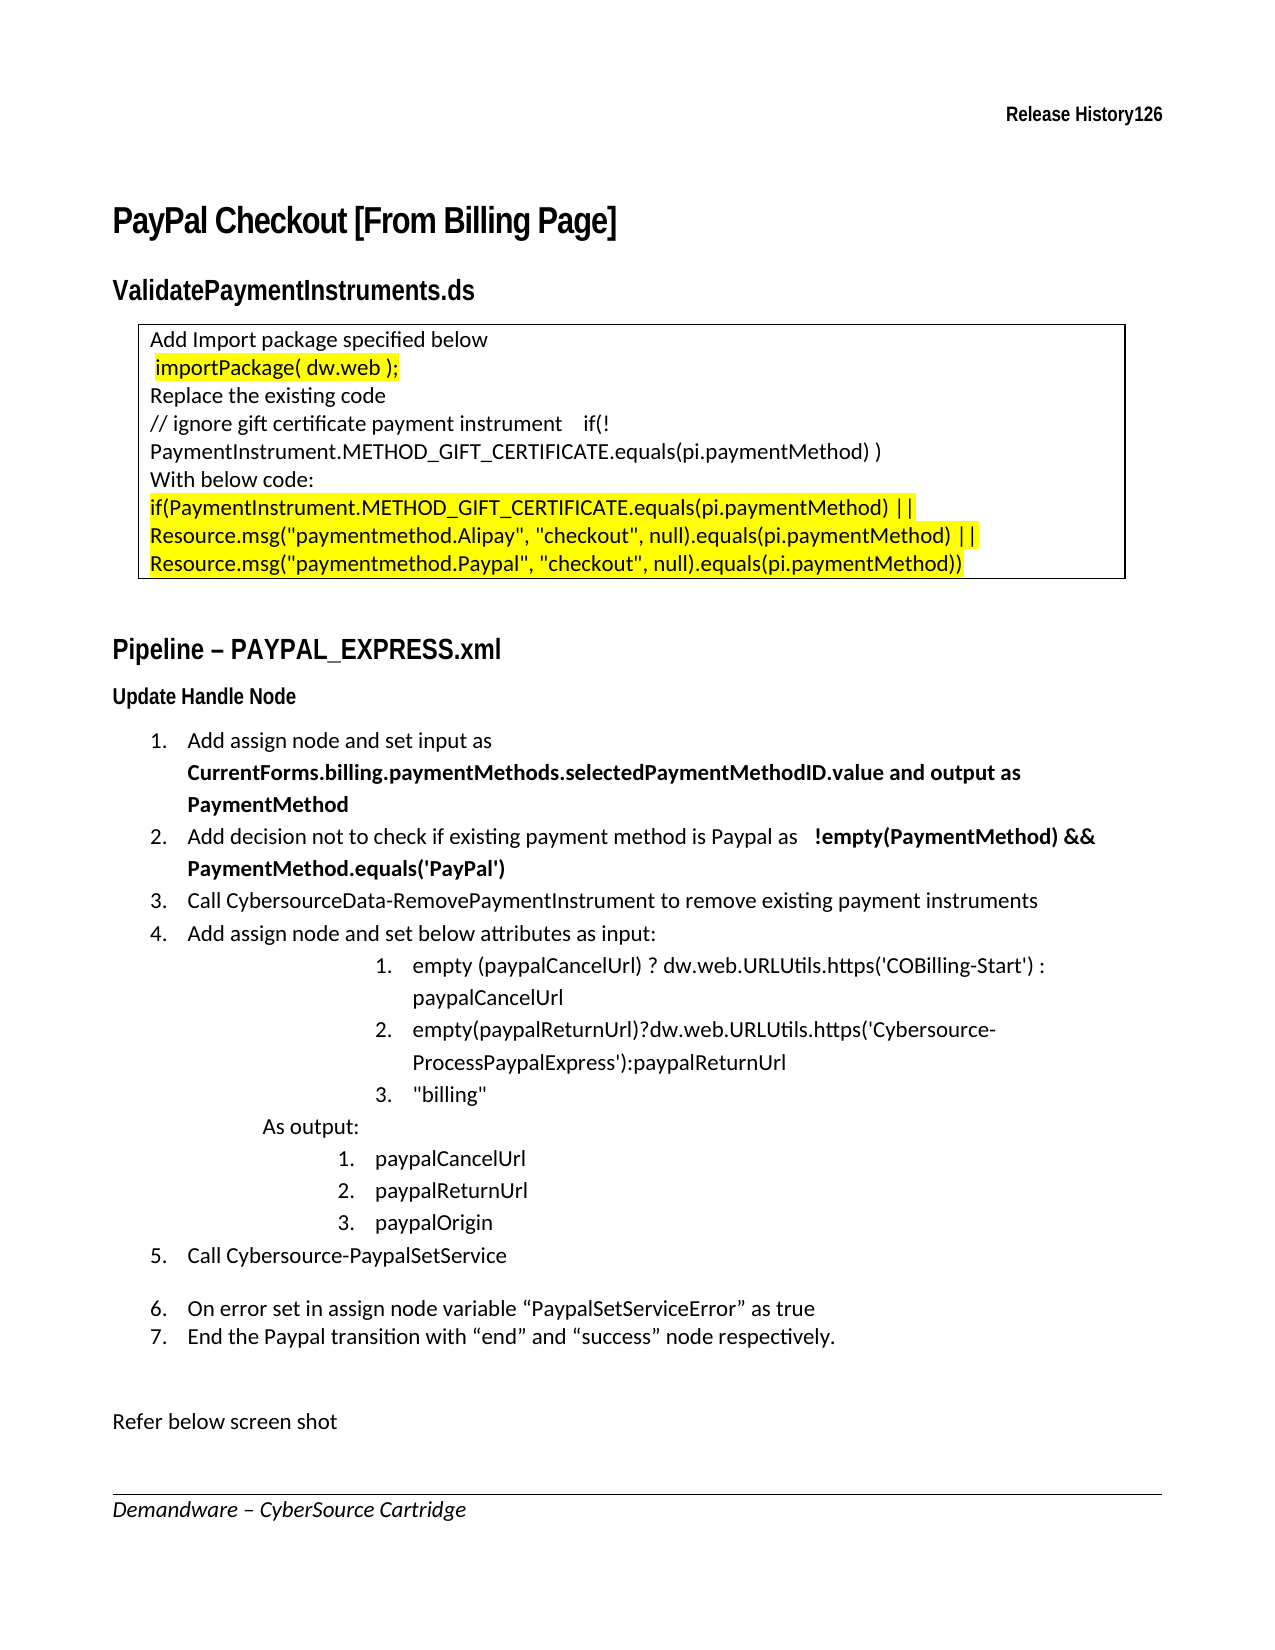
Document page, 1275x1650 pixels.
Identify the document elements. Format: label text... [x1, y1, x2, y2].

subtitle ValidatePaymentInstruments.ds [112, 273, 1162, 307]
list paypalCancelUrl [337, 1144, 1162, 1172]
list End the Paypal transition with “end” and “success” node respectively. [150, 1322, 1162, 1350]
list paypalOrigin [337, 1208, 1162, 1237]
list Add assign node and set input as CurrentForms.billing.paymentMethods.selectedPaymentMethodID.value and output as PaymentMethod [150, 726, 1162, 818]
list empty (paypalCancelUrl) ? dw.web.URLUtils.https('COBilling-Start') : paypalCancelUrl [375, 951, 1162, 1011]
list As output: [262, 1112, 1162, 1140]
table_header Add Import package specified below importPackage( dw.web ); Replace the existing code // ignore gift certificate payment instrument if(!PaymentInstrument.METHOD_GIFT_CERTIFICATE.equals(pi.paymentMethod) ) With below code: if(PaymentInstrument.METHOD_GIFT_CERTIFICATE.equals(pi.paymentMethod) || Resource.msg("paymentmethod.Alipay", "checkout", null).equals(pi.paymentMethod) || Resource.msg("paymentmethod.Paypal", "checkout", null).equals(pi.paymentMethod)) [139, 325, 1124, 578]
list Add assign node and set below attributes as input: [150, 919, 1162, 947]
text Refer below screen shot [112, 1407, 1162, 1435]
subtitle Pipeline – PAYPAL_EXPRESS.xml [112, 632, 1162, 666]
list On error set in assign node variable “PaypalSetServiceError” as true [150, 1294, 1162, 1322]
subtitle Update Handle Node [112, 683, 1162, 709]
list paypalReturnUrl [337, 1176, 1162, 1204]
subtitle PayPal Checkout [From Billing Page] [112, 199, 1162, 242]
list Call Cybersource-PaypalSetService [150, 1241, 1162, 1269]
list Call CybersourceData-RemovePaymentInstrument to remove existing payment instruments [150, 887, 1162, 915]
list empty(paypalReturnUrl)?dw.web.URLUtils.https('Cybersource-ProcessPaypalExpress'):paypalReturnUrl [375, 1015, 1162, 1076]
list "billing" [375, 1080, 1162, 1108]
list Add decision not to check if existing payment method is Paypal as !empty(PaymentMethod) && PaymentMethod.equals('PayPal') [150, 822, 1162, 882]
